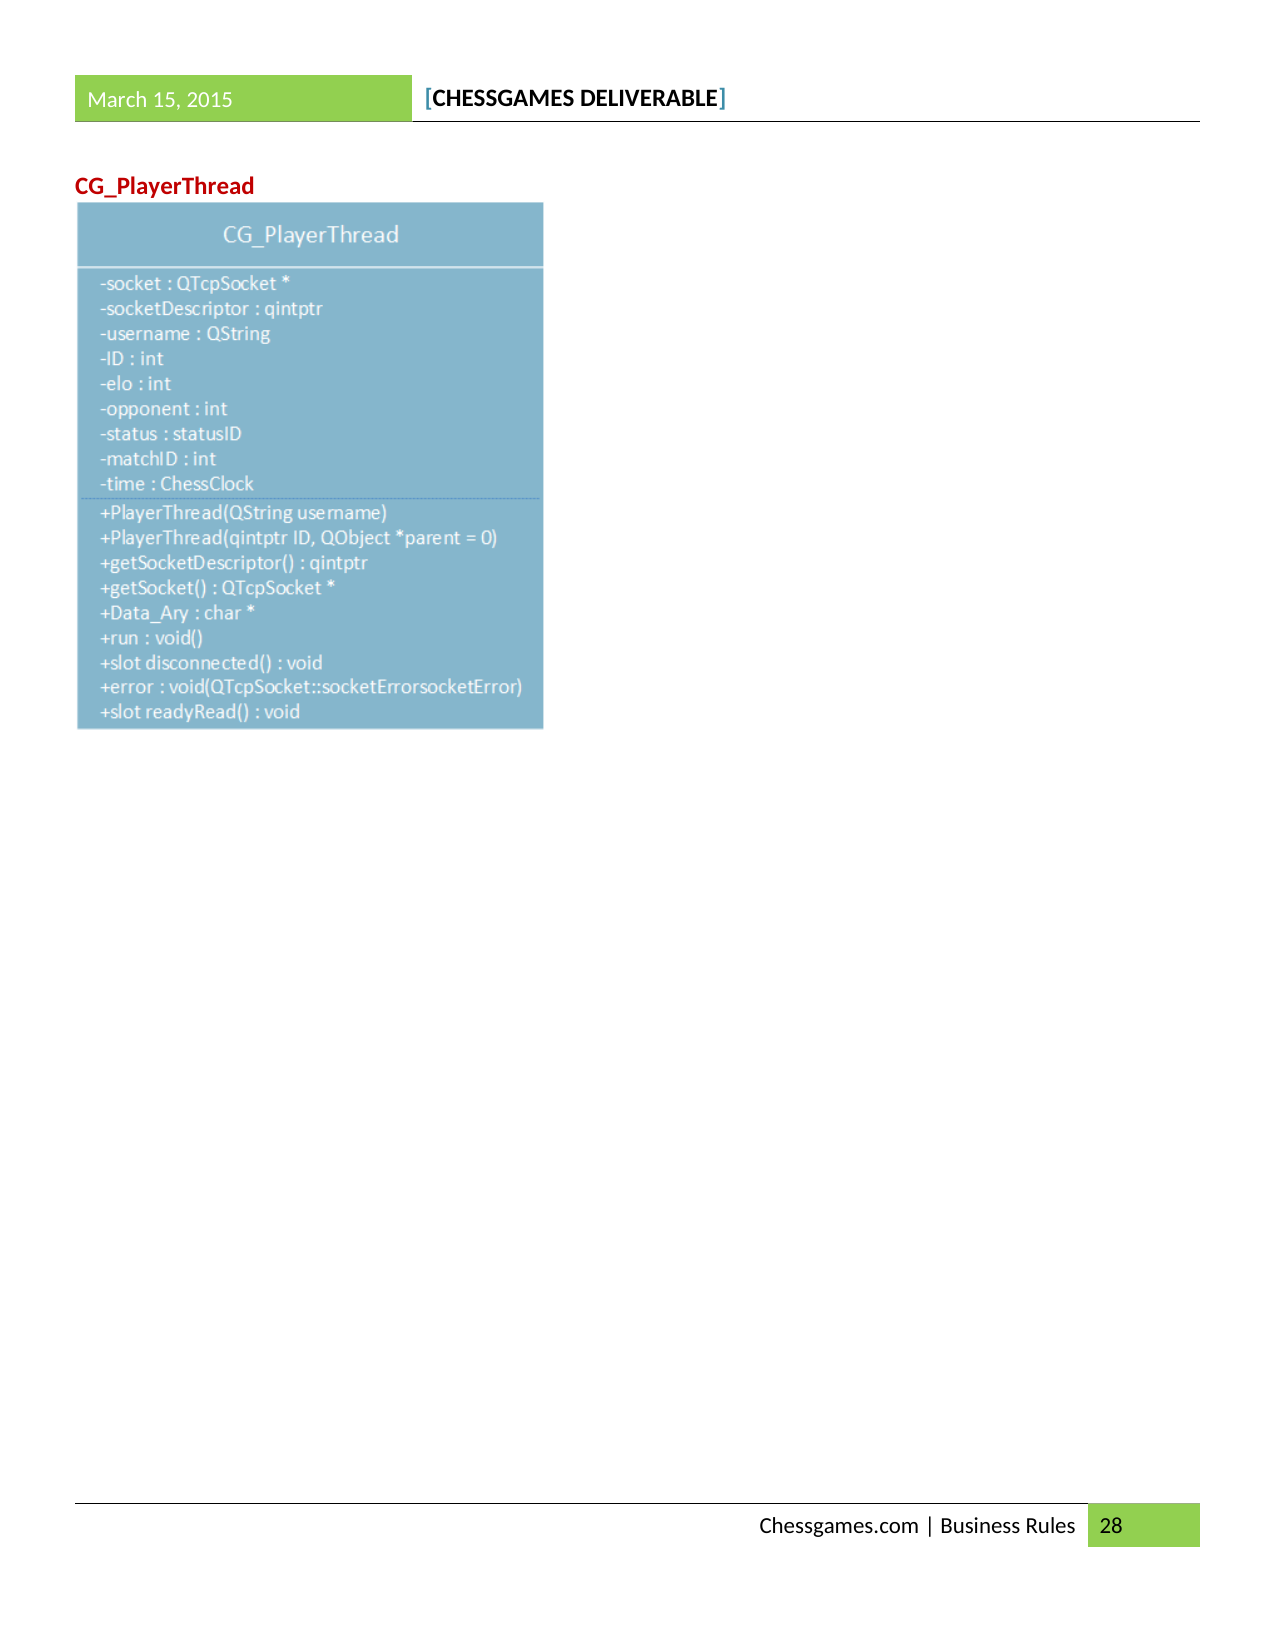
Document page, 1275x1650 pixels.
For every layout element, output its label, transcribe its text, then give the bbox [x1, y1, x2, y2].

picture [75, 201, 545, 736]
subtitle CG_PlayerThread [75, 170, 1200, 201]
